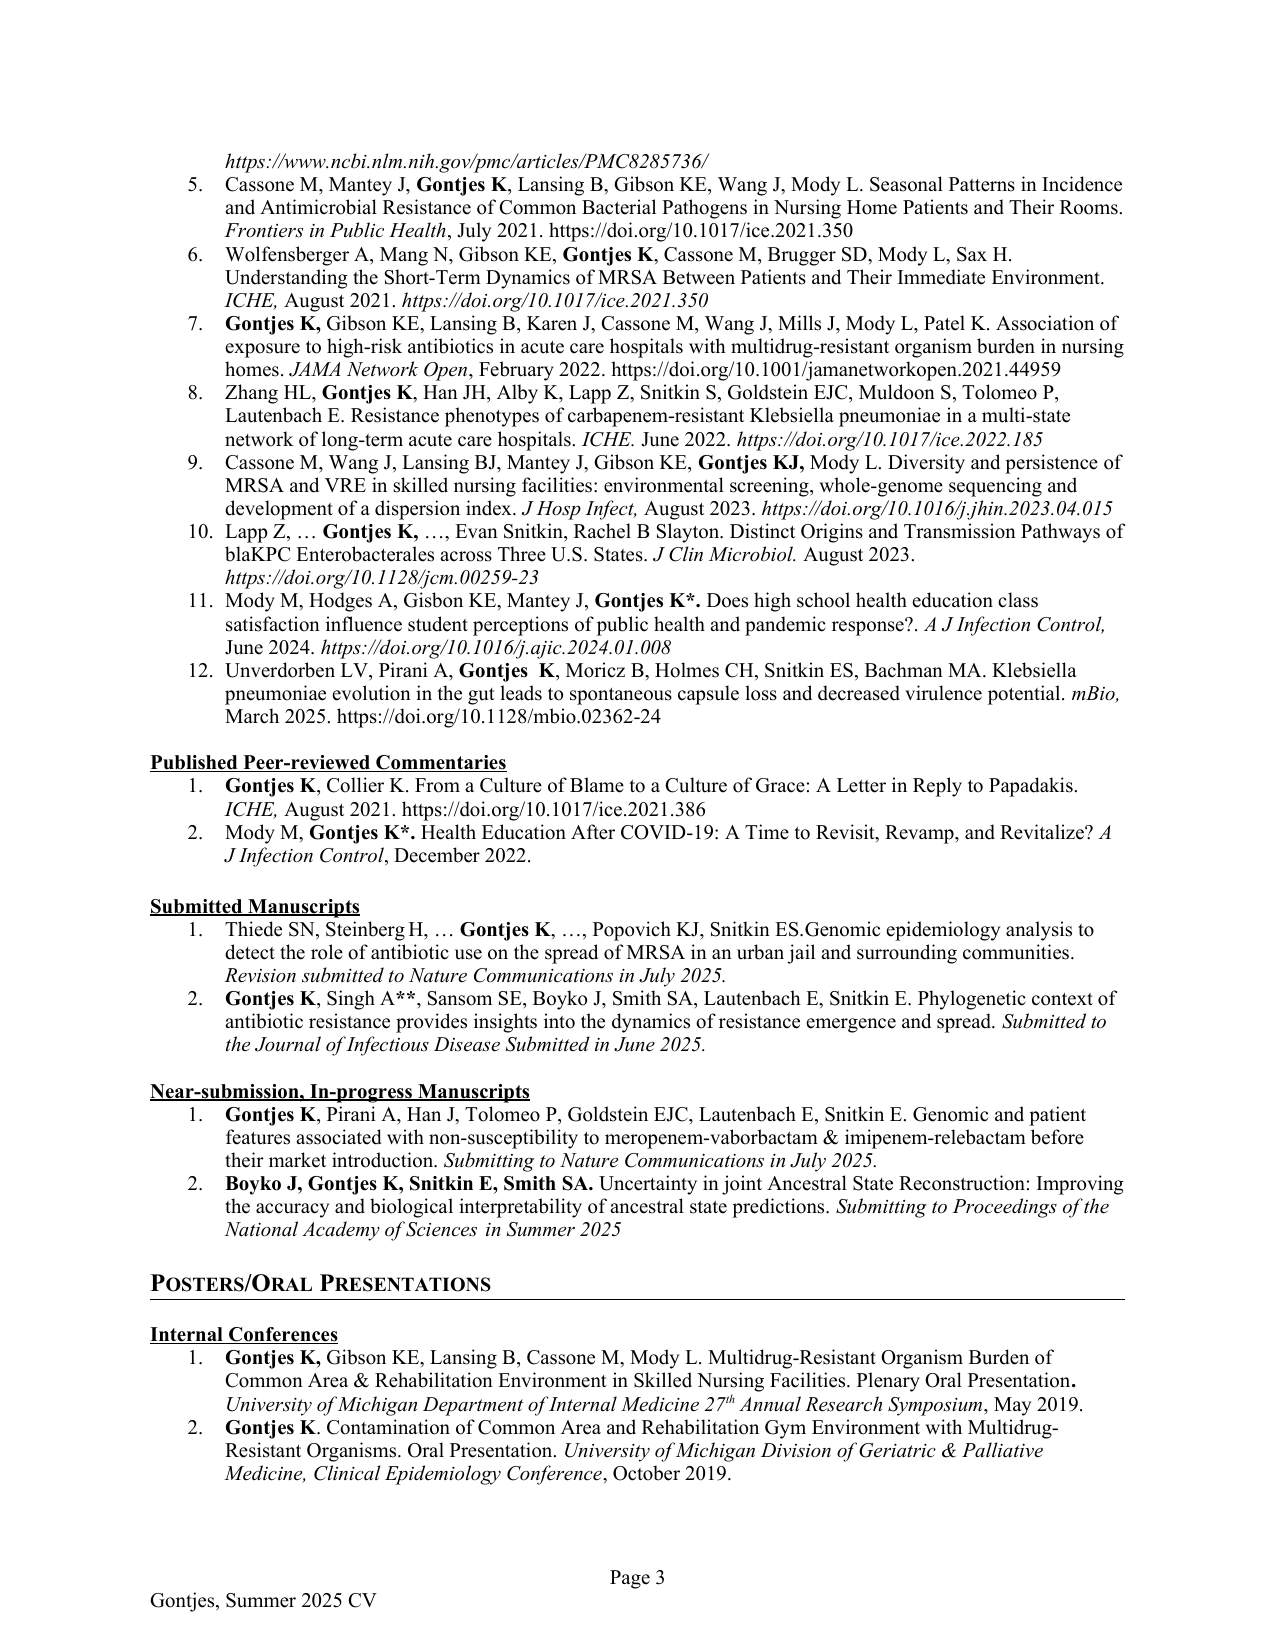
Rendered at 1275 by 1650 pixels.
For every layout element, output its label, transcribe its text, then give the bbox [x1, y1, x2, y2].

list Gontjes K, Gibson KE, Lansing B, Karen J, Cassone M, Wang J, Mills J, Mody L, Patel K. Association of exposure to high-risk antibiotics in acute care hospitals with multidrug-resistant organism burden in nursing homes. JAMA Network Open, February 2022. https://doi.org/10.1001/jamanetworkopen.2021.44959 [187, 312, 1125, 381]
list Mody M, Hodges A, Gisbon KE, Mantey J, Gontjes K*. Does high school health education class satisfaction influence student perceptions of public health and pandemic response?. A J Infection Control, June 2024. https://doi.org/10.1016/j.ajic.2024.01.008 [187, 589, 1125, 659]
text Near-submission, In-progress Manuscripts [150, 1079, 1125, 1103]
list Lapp Z, … Gontjes K, …, Evan Snitkin, Rachel B Slayton. Distinct Origins and Transmission Pathways of blaKPC Enterobacterales across Three U.S. States. J Clin Microbiol. August 2023. https://doi.org/10.1128/jcm.00259-23 [539, 526, 1125, 589]
list Lapp Z, … Gontjes K, …, Evan Snitkin, Rachel B Slayton. Distinct Origins and Transmission Pathways of blaKPC Enterobacterales across Three U.S. States. J Clin Microbiol. August 2023. https://doi.org/10.1128/jcm.00259-23 [187, 520, 455, 589]
list Wolfensberger A, Mang N, Gibson KE, Gontjes K, Cassone M, Brugger SD, Mody L, Sax H. Understanding the Short-Term Dynamics of MRSA Between Patients and Their Immediate Environment. ICHE, August 2021. https://doi.org/10.1017/ice.2021.350 [187, 242, 1125, 312]
list Mody M, Gontjes K*. Health Education After COVID-19: A Time to Revisit, Revamp, and Revitalize? A J Infection Control, December 2022. [187, 821, 1125, 894]
text Posters/Oral Presentations [150, 1269, 1125, 1299]
list Cassone M, Mantey J, Gontjes K, Lansing B, Gibson KE, Wang J, Mody L. Seasonal Patterns in Incidence and Antimicrobial Resistance of Common Bacterial Pathogens in Nursing Home Patients and Their Rooms. Frontiers in Public Health, July 2021. https://doi.org/10.1017/ice.2021.350 [187, 173, 1125, 242]
list Gontjes K, Singh A**, Sansom SE, Boyko J, Smith SA, Lautenbach E, Snitkin E. Phylogenetic context of antibiotic resistance provides insights into the dynamics of resistance emergence and spread. Submitted to the Journal of Infectious Disease Submitted in June 2025. [187, 987, 1125, 1056]
list Boyko J, Gontjes K, Snitkin E, Smith SA. Uncertainty in joint Ancestral State Reconstruction: Improving the accuracy and biological interpretability of ancestral state predictions. Submitting to Proceedings of the National Academy of Sciences in Summer 2025 [187, 1172, 1125, 1269]
text Published Peer-reviewed Commentaries [150, 751, 1125, 774]
list Zhang HL, Gontjes K, Han JH, Alby K, Lapp Z, Snitkin S, Goldstein EJC, Muldoon S, Tolomeo P, Lautenbach E. Resistance phenotypes of carbapenem-resistant Klebsiella pneumoniae in a multi-state network of long-term acute care hospitals. ICHE. June 2022. https://doi.org/10.1017/ice.2022.185 [187, 381, 1125, 451]
text Internal Conferences [150, 1300, 1125, 1346]
list Cassone M, Wang J, Lansing BJ, Mantey J, Gibson KE, Gontjes KJ, Mody L. Diversity and persistence of MRSA and VRE in skilled nursing facilities: environmental screening, whole-genome sequencing and development of a dispersion index. J Hosp Infect, August 2023. https://doi.org/10.1016/j.jhin.2023.04.015 [187, 451, 1125, 520]
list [187, 150, 1125, 173]
list Gontjes K, Collier K. From a Culture of Blame to a Culture of Grace: A Letter in Reply to Papadakis. ICHE, August 2021. https://doi.org/10.1017/ice.2021.386 [187, 774, 1125, 821]
list Gontjes K, Gibson KE, Lansing B, Cassone M, Mody L. Multidrug-Resistant Organism Burden of Common Area & Rehabilitation Environment in Skilled Nursing Facilities. Plenary Oral Presentation. University of Michigan Department of Internal Medicine 27th Annual Research Symposium, May 2019. [187, 1346, 1125, 1416]
text Submitted Manuscripts [150, 894, 1125, 918]
list Gontjes K. Contamination of Common Area and Rehabilitation Gym Environment with Multidrug-Resistant Organisms. Oral Presentation. University of Michigan Division of Geriatric & Palliative Medicine, Clinical Epidemiology Conference, October 2019. [187, 1416, 1125, 1485]
list Thiede SN, Steinberg H, … Gontjes K, …, Popovich KJ, Snitkin ES.Genomic epidemiology analysis to detect the role of antibiotic use on the spread of MRSA in an urban jail and surrounding communities. Revision submitted to Nature Communications in July 2025. [187, 918, 1125, 987]
list Gontjes K, Pirani A, Han J, Tolomeo P, Goldstein EJC, Lautenbach E, Snitkin E. Genomic and patient features associated with non-susceptibility to meropenem-vaborbactam & imipenem-relebactam before their market introduction. Submitting to Nature Communications in July 2025. [187, 1103, 1125, 1172]
list Unverdorben LV, Pirani A, Gontjes K, Moricz B, Holmes CH, Snitkin ES, Bachman MA. Klebsiella pneumoniae evolution in the gut leads to spontaneous capsule loss and decreased virulence potential. mBio, March 2025. https://doi.org/10.1128/mbio.02362-24 [187, 659, 1125, 728]
